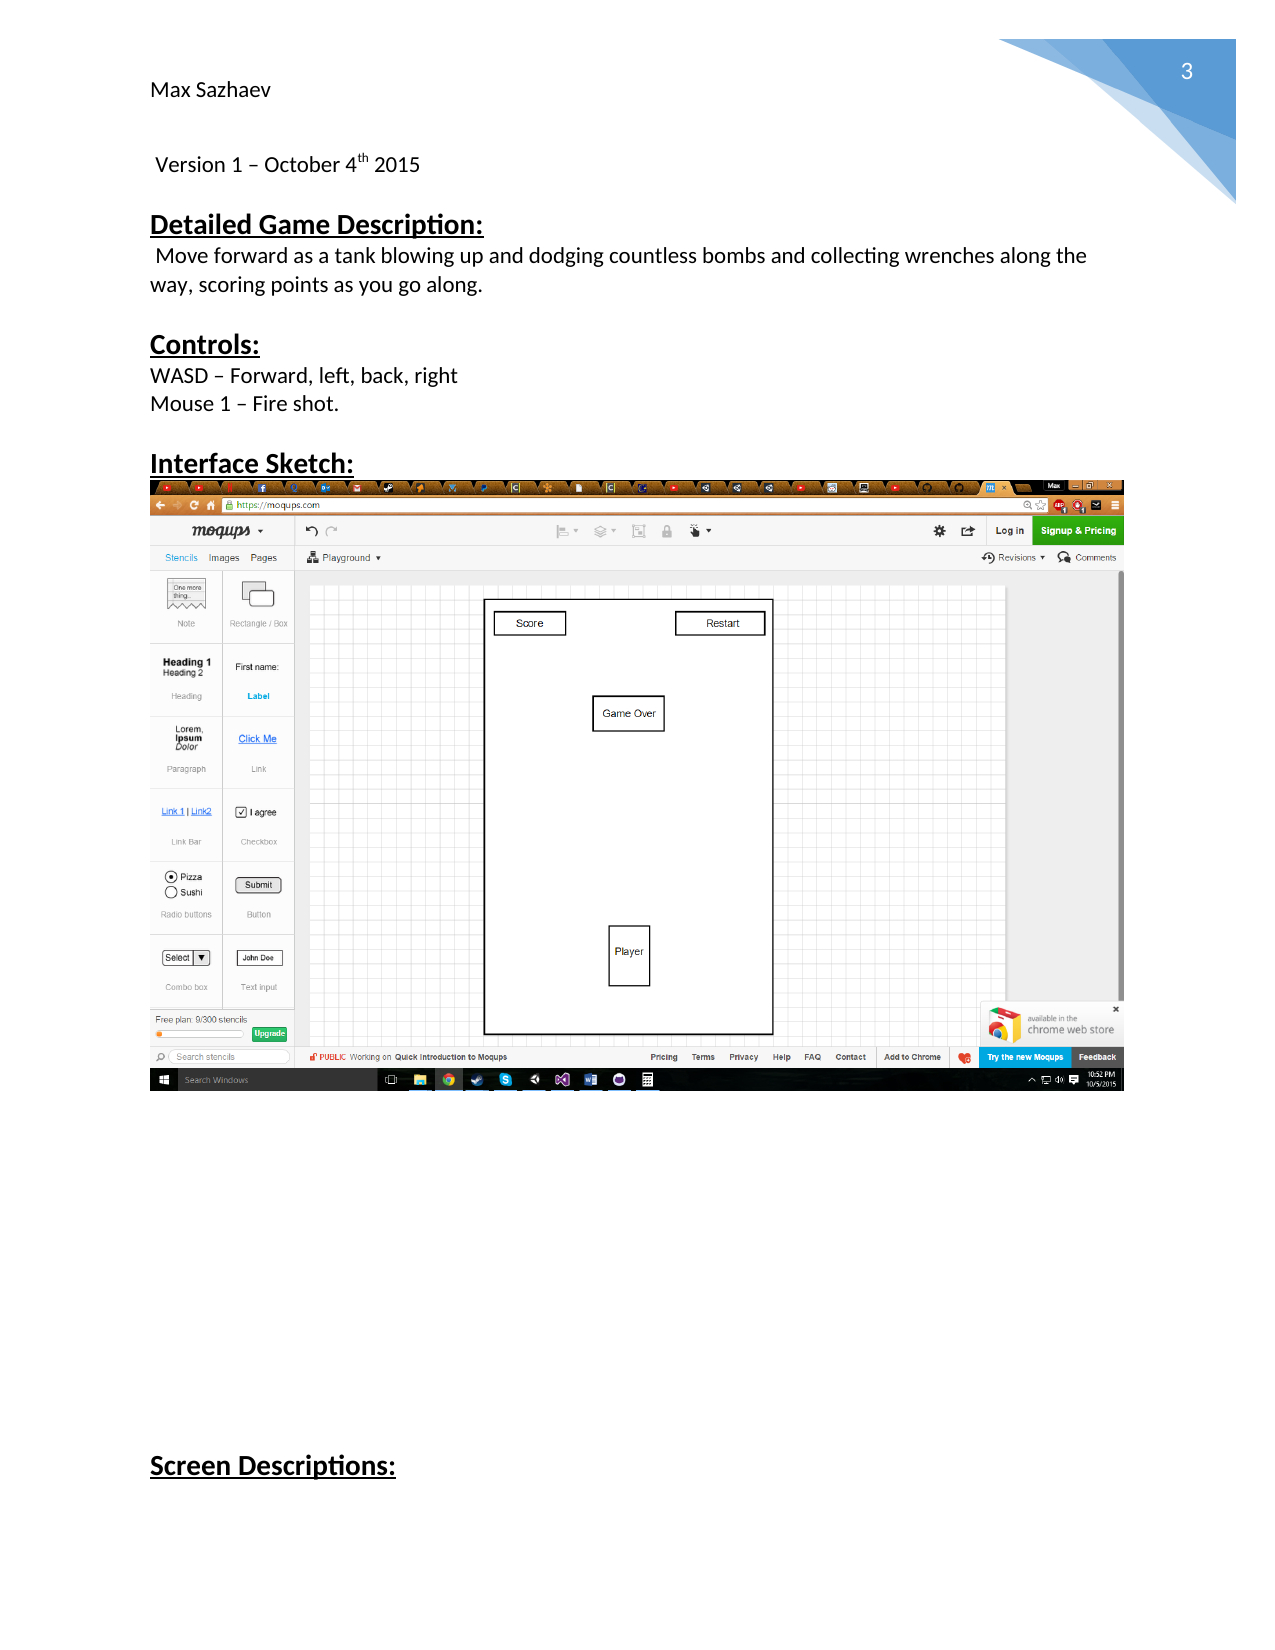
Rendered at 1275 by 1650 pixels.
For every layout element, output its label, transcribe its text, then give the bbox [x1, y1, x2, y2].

text WASD – Forward, left, back, right [150, 361, 1125, 389]
text Screen Descriptions: [150, 1447, 1125, 1482]
text Version 1 – October 4th 2015 [150, 150, 1125, 178]
picture [150, 480, 1124, 1091]
text Detailed Game Description: [150, 206, 1125, 242]
text Controls: [150, 326, 1125, 361]
picture [997, 39, 1236, 205]
text Move forward as a tank blowing up and dodging countless bombs and collecting wrenches along the way, scoring points as you go along. [150, 242, 1125, 298]
text Mouse 1 – Fire shot. [150, 389, 1125, 417]
